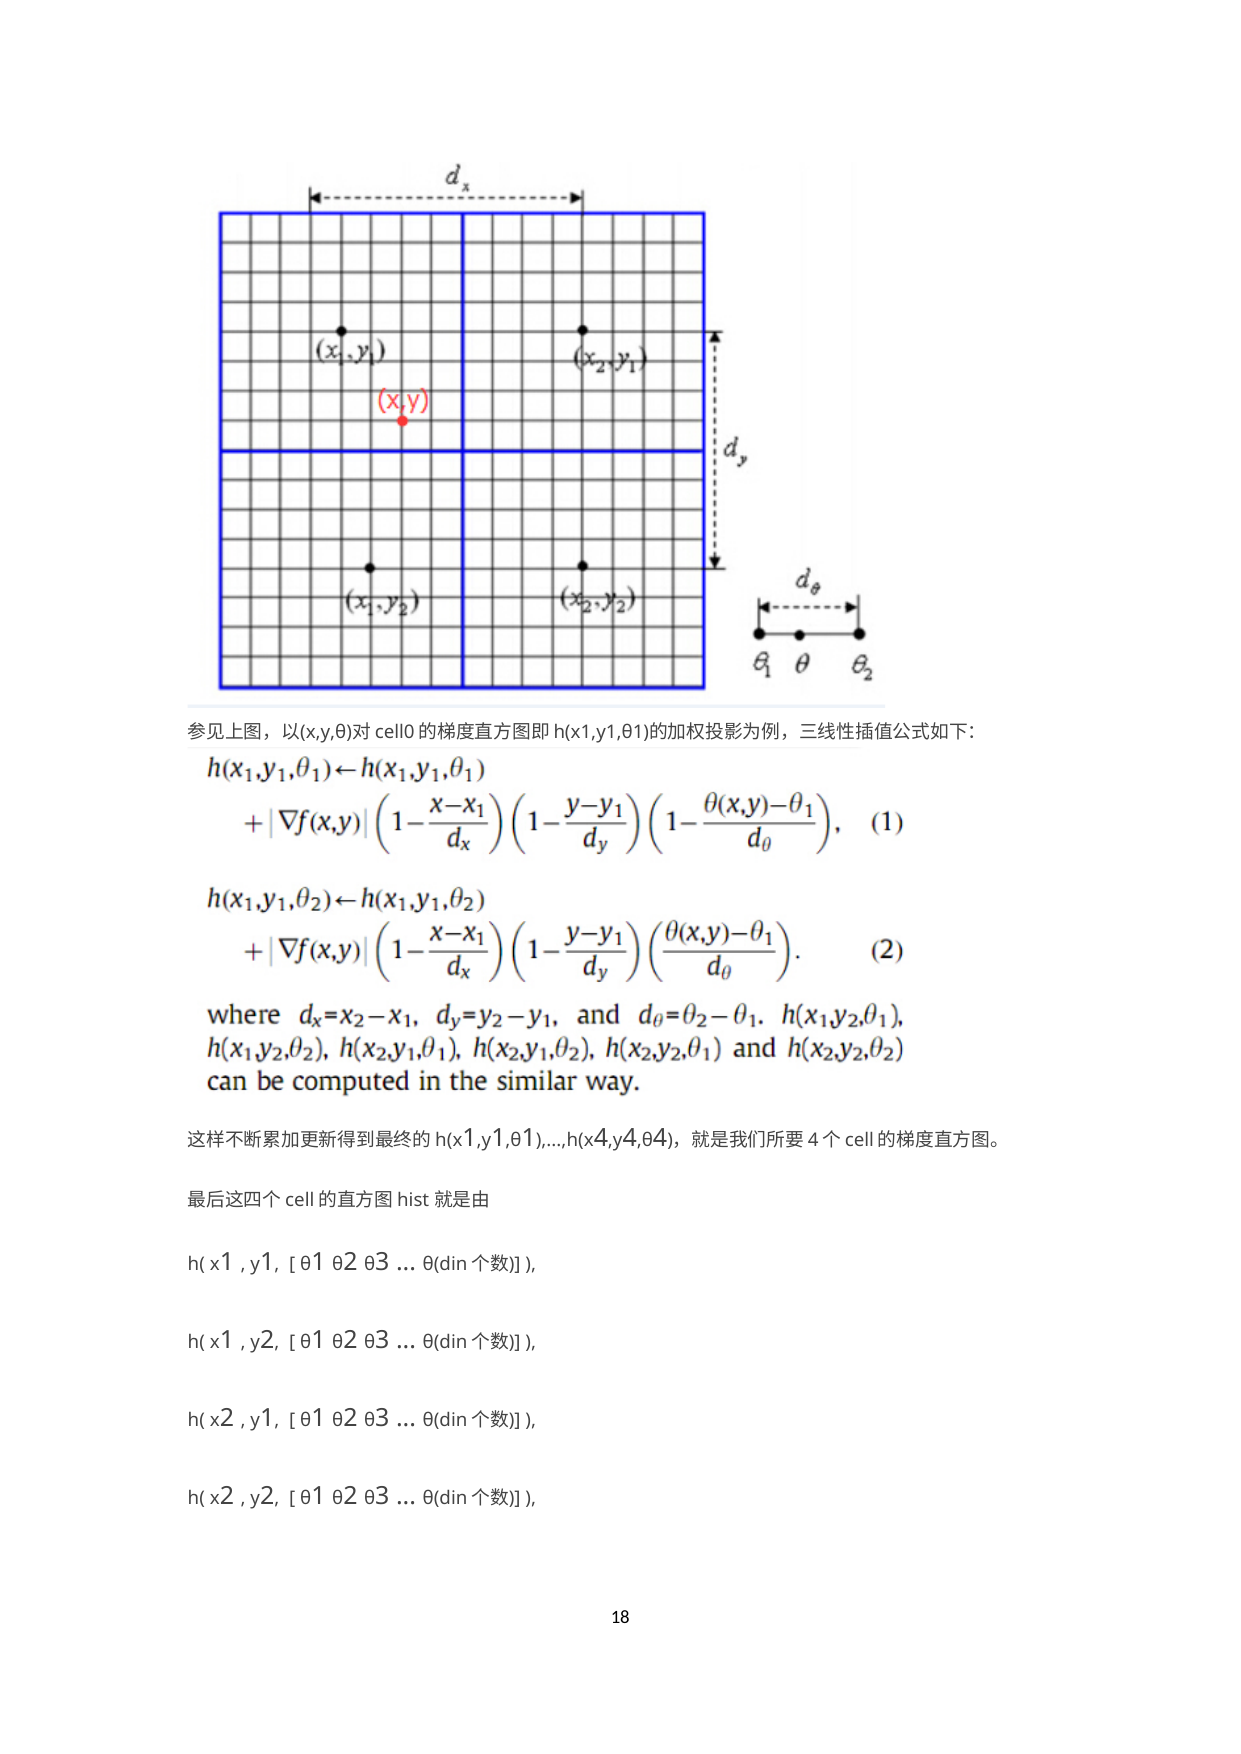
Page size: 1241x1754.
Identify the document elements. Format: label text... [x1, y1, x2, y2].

text h( x2 , y1, [ θ1 θ2 θ3 ... θ(din个数)] ), [187, 1384, 1053, 1449]
text h( x1 , y1, [ θ1 θ2 θ3 ... θ(din个数)] ), [187, 1228, 1053, 1293]
picture [187, 747, 910, 1098]
text h( x1 , y2, [ θ1 θ2 θ3 ... θ(din个数)] ), [187, 1306, 1053, 1371]
picture [187, 162, 886, 708]
text 最后这四个cell的直方图hist 就是由 [187, 1182, 1053, 1215]
text h( x2 , y2, [ θ1 θ2 θ3 ... θ(din个数)] ), [187, 1462, 1053, 1527]
